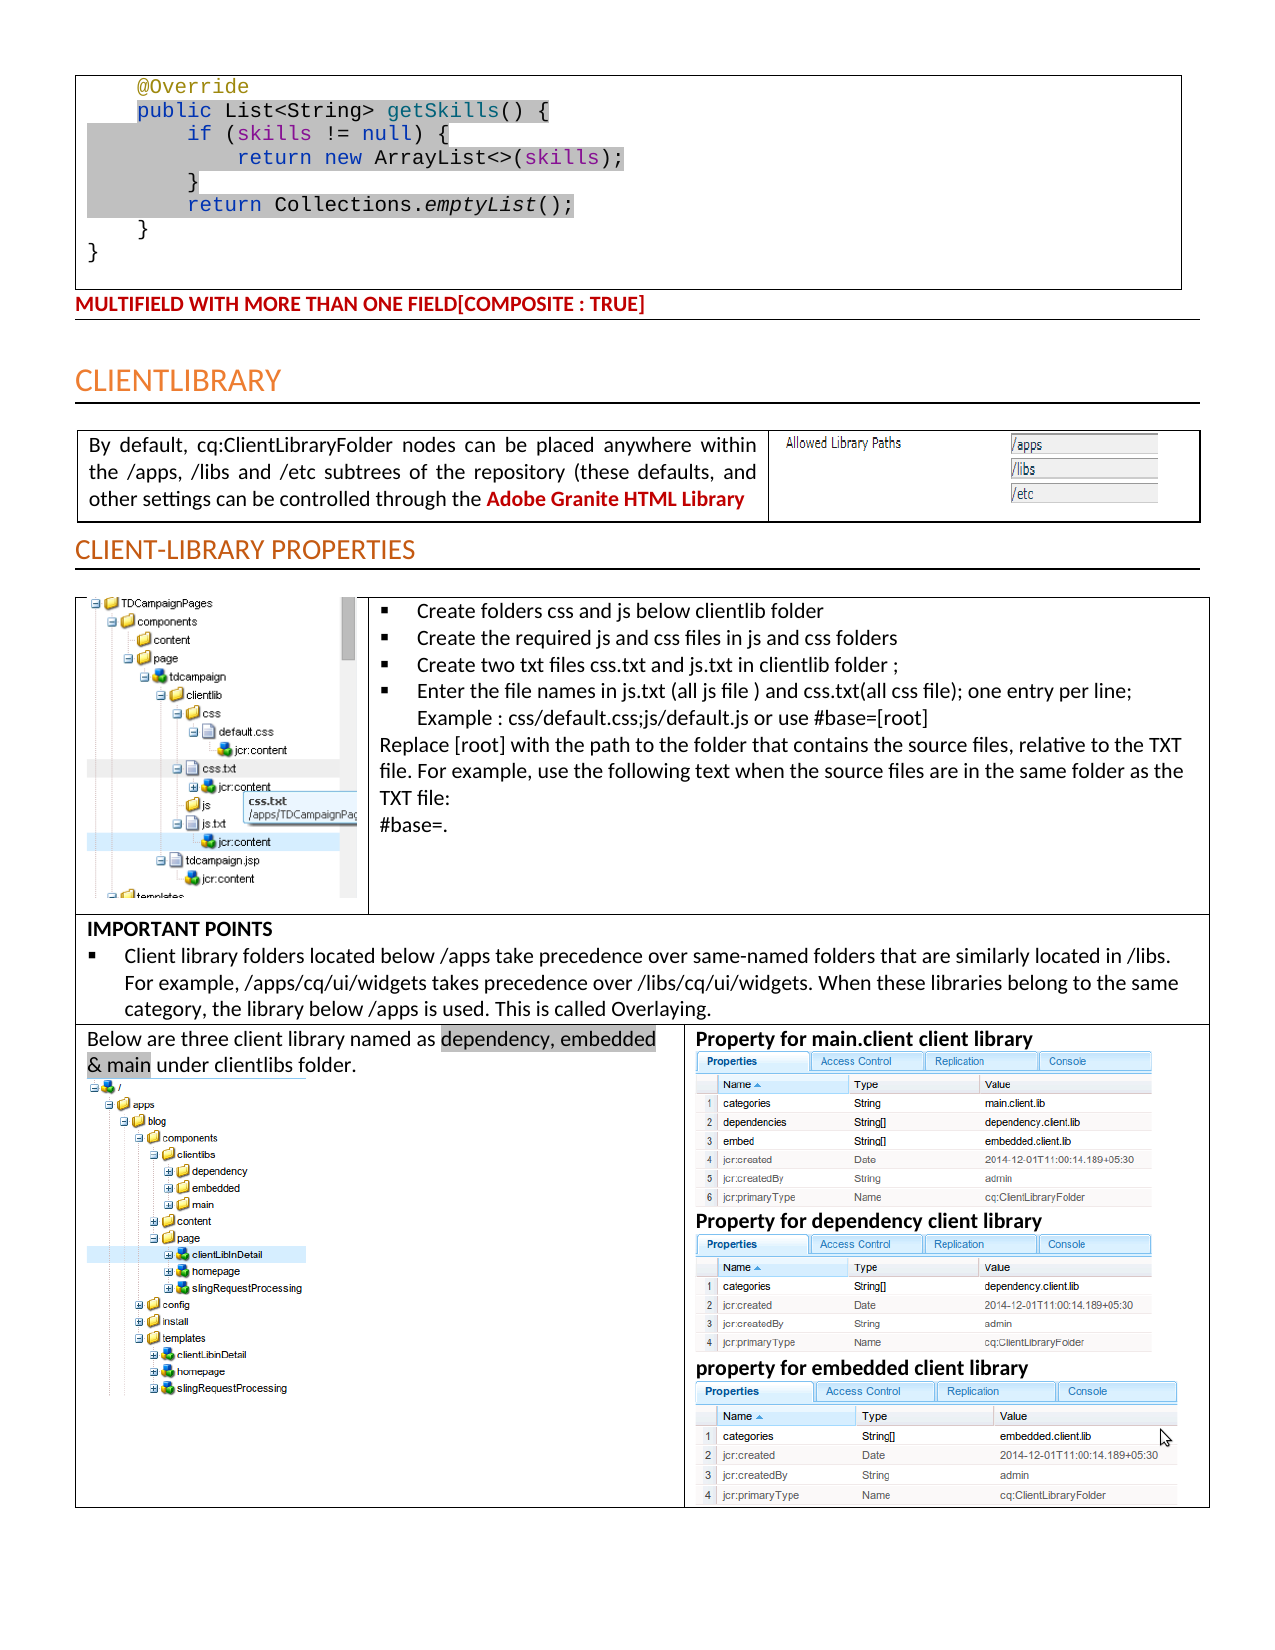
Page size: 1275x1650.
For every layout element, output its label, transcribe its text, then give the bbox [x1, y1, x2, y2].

table_header By default, cq:ClientLibraryFolder nodes can be placed anywhere within the /apps, /libs and /etc subtrees of the repository (these defaults, and other settings can be controlled through the Adobe Granite HTML Library [78, 431, 768, 521]
picture [779, 431, 1158, 515]
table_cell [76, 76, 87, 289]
subtitle CLIENTLIBRARY [75, 359, 1200, 402]
table_cell IMPORTANT POINTS Client library folders located below /apps take precedence over same-named folders that are similarly located in /libs. For example, /apps/cq/ui/widgets takes precedence over /libs/cq/ui/widgets. When these libraries belong to the same category, the library below /apps is used. This is called Overlaying. [76, 915, 1209, 1024]
picture [695, 1051, 1152, 1208]
picture [86, 597, 357, 898]
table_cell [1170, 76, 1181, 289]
table_header Create folders css and js below clientlib folder Create the required js and css files in js and css folders Create two txt files css.txt and js.txt in clientlib folder ; Enter the file names in js.txt (all js file ) and css.txt(all css file); one entry per line; Example : css/default.css;js/default.js or use #base=[root] Replace [root] with the path to the folder that contains the source files, relative to the TXT file. For example, use the following text when the source files are in the same folder as the TXT file: #base=. [369, 598, 1209, 914]
text MULTIFIELD WITH MORE THAN ONE FIELD[COMPOSITE : TRUE] [75, 290, 1200, 319]
picture [695, 1234, 1152, 1355]
picture [695, 1381, 1178, 1507]
table_cell Property for main.client client library Property for dependency client library property for embedded client library [685, 1025, 1209, 1507]
table_header [76, 598, 368, 914]
subtitle CLIENT-LIBRARY PROPERTIES [75, 531, 1200, 568]
picture [86, 1078, 306, 1396]
table_cell Below are three client library named as dependency, embedded & main under clientlibs folder. [76, 1025, 684, 1507]
table_header [769, 431, 1199, 521]
